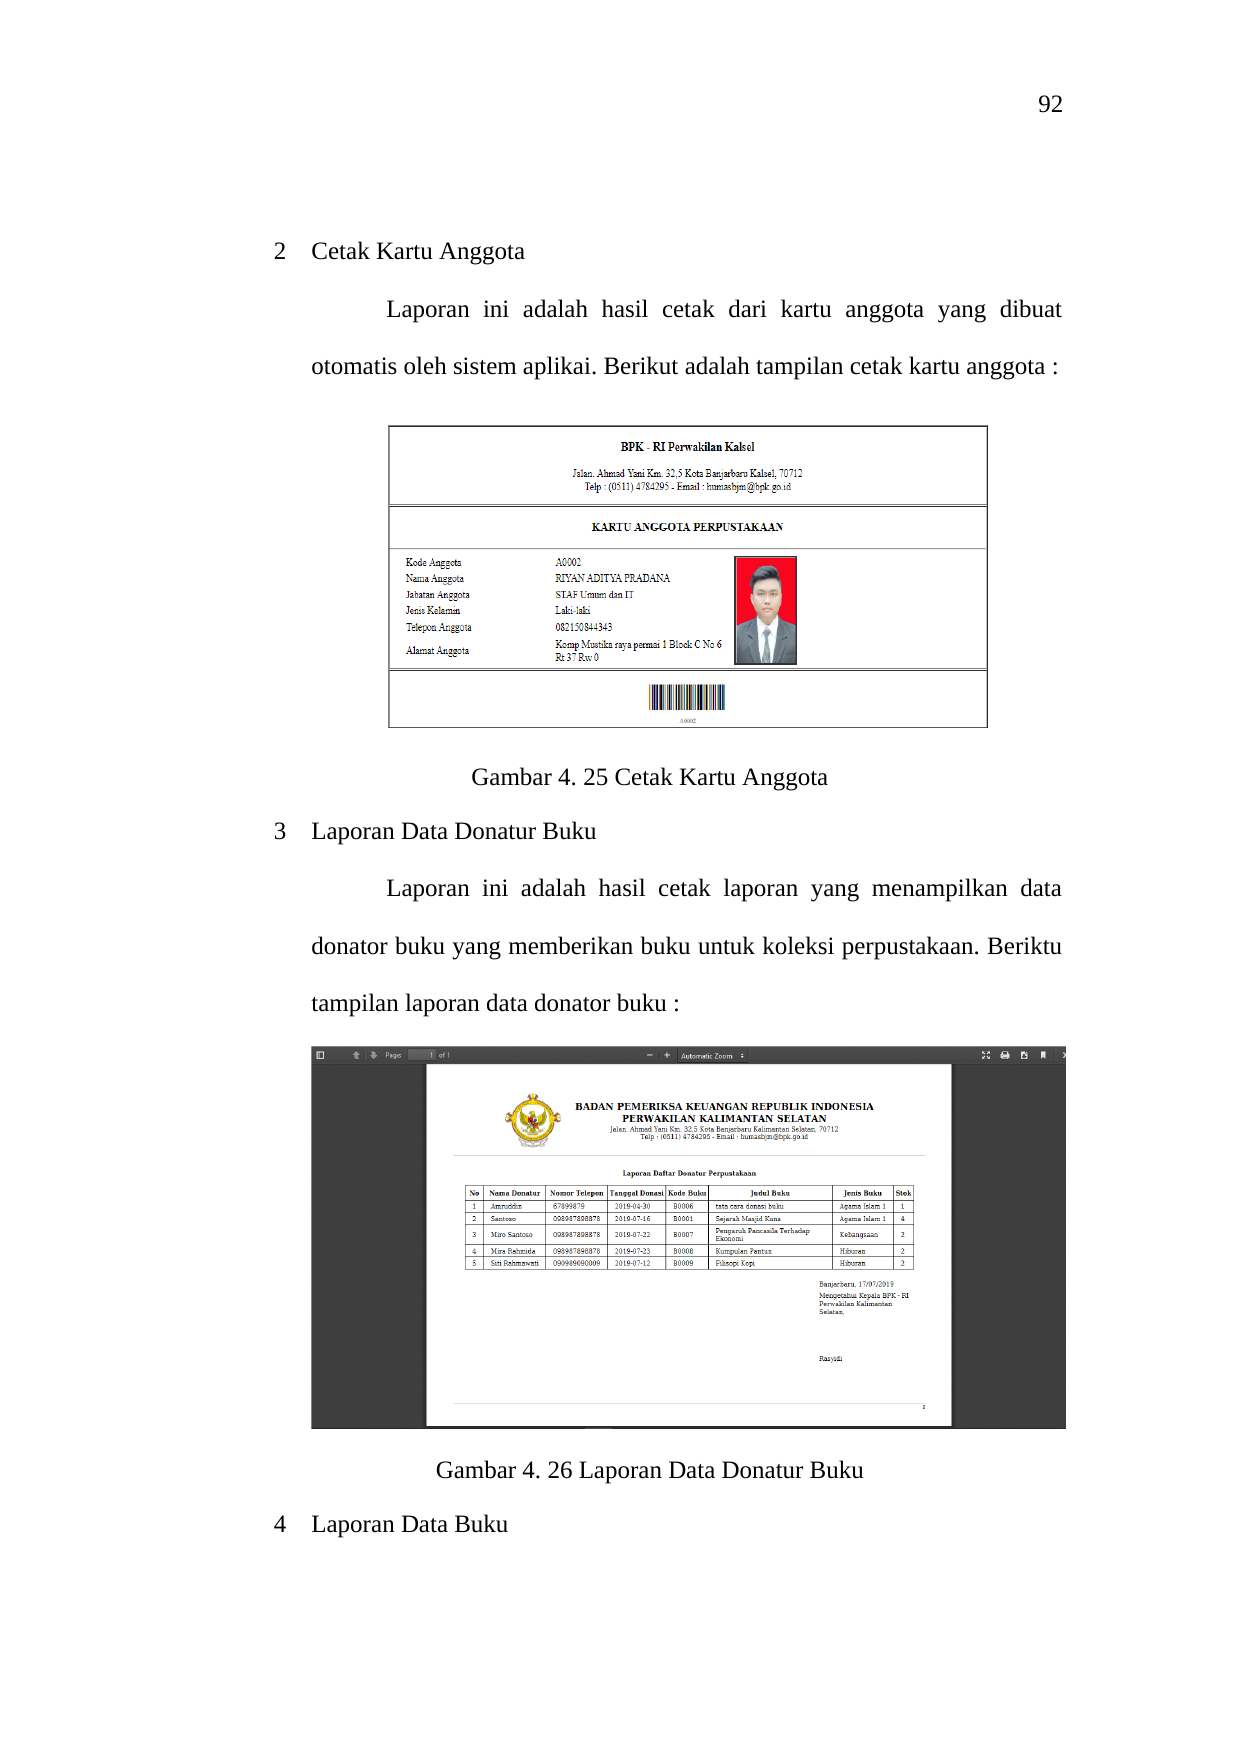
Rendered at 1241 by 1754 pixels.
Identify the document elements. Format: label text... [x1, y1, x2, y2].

list Laporan Data Donatur Buku [274, 816, 1063, 845]
picture [311, 1046, 1066, 1429]
picture [381, 421, 992, 734]
list Laporan ini adalah hasil cetak laporan yang menampilkan data donator buku yang memberikan buku untuk koleksi perpustakaan. Beriktu tampilan laporan data donator buku : [311, 873, 1063, 1017]
list Laporan Data Buku [274, 1509, 1063, 1538]
list Cetak Kartu Anggota [274, 236, 1063, 265]
list Laporan ini adalah hasil cetak dari kartu anggota yang dibuat otomatis oleh sistem aplikai. Berikut adalah tampilan cetak kartu anggota : [311, 294, 1063, 380]
